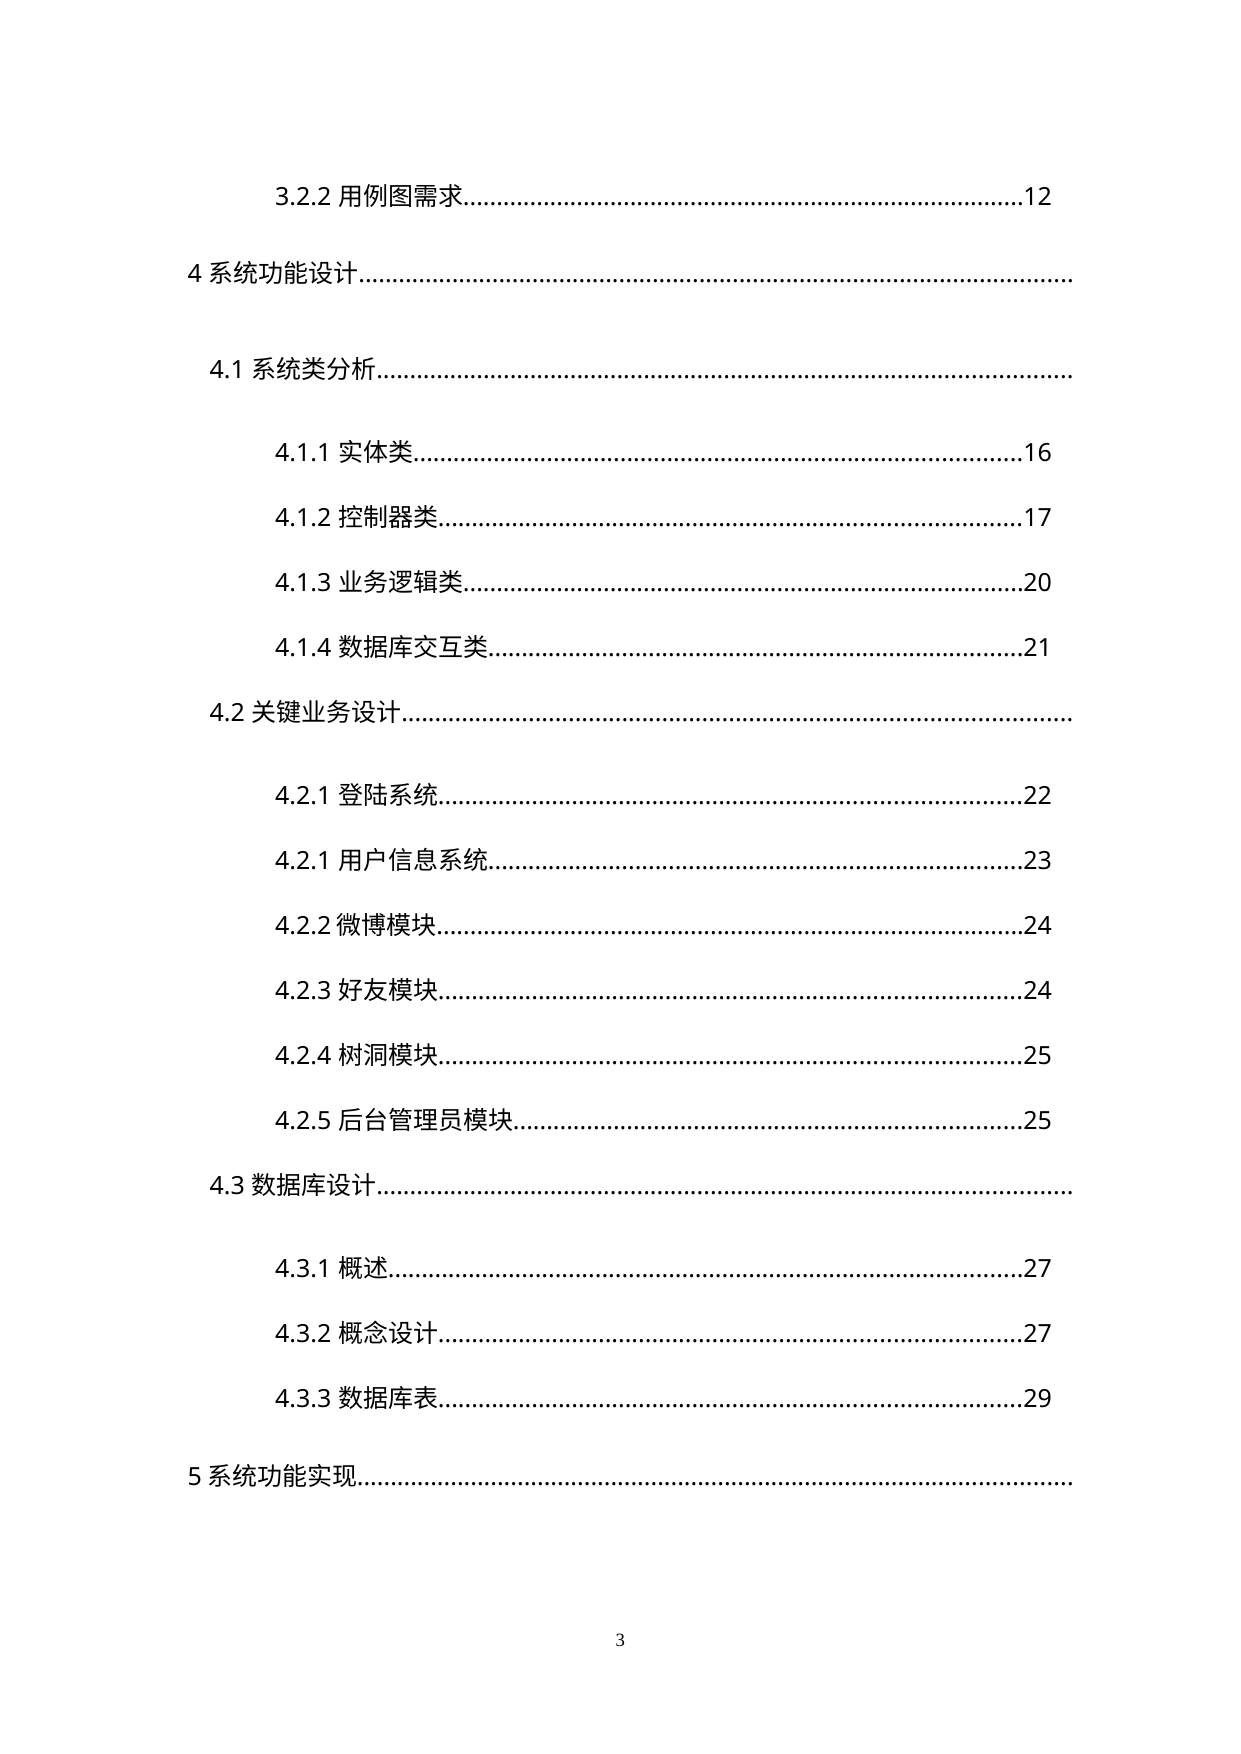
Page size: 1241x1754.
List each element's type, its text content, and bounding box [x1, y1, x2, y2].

text 4.1.3 业务逻辑类 20 [275, 548, 1053, 613]
text 4.2.2微博模块 24 [275, 891, 1053, 956]
text 4.1.1 实体类 16 [275, 418, 1053, 483]
text 4 系统功能设计 16 [187, 239, 1053, 304]
text 4.1 系统类分析 16 [209, 335, 1053, 400]
text 4.2.1 登陆系统 22 [275, 761, 1053, 826]
text 3.2.2 用例图需求 12 [275, 162, 1053, 227]
text 4.2 关键业务设计 22 [209, 678, 1053, 743]
text 5系统功能实现 33 [187, 1442, 1053, 1507]
text 4.2.3 好友模块 24 [275, 956, 1053, 1021]
text 4.3 数据库设计 26 [209, 1151, 1053, 1216]
text 4.2.5 后台管理员模块 25 [275, 1086, 1053, 1151]
text 4.3.2 概念设计 27 [275, 1299, 1053, 1364]
text 4.1.4 数据库交互类 21 [275, 613, 1053, 678]
text 4.3.3 数据库表 29 [275, 1364, 1053, 1429]
text 4.2.4 树洞模块 25 [275, 1021, 1053, 1086]
text 4.3.1 概述 27 [275, 1234, 1053, 1299]
text 4.2.1 用户信息系统 23 [275, 826, 1053, 891]
text 4.1.2 控制器类 17 [275, 483, 1053, 548]
